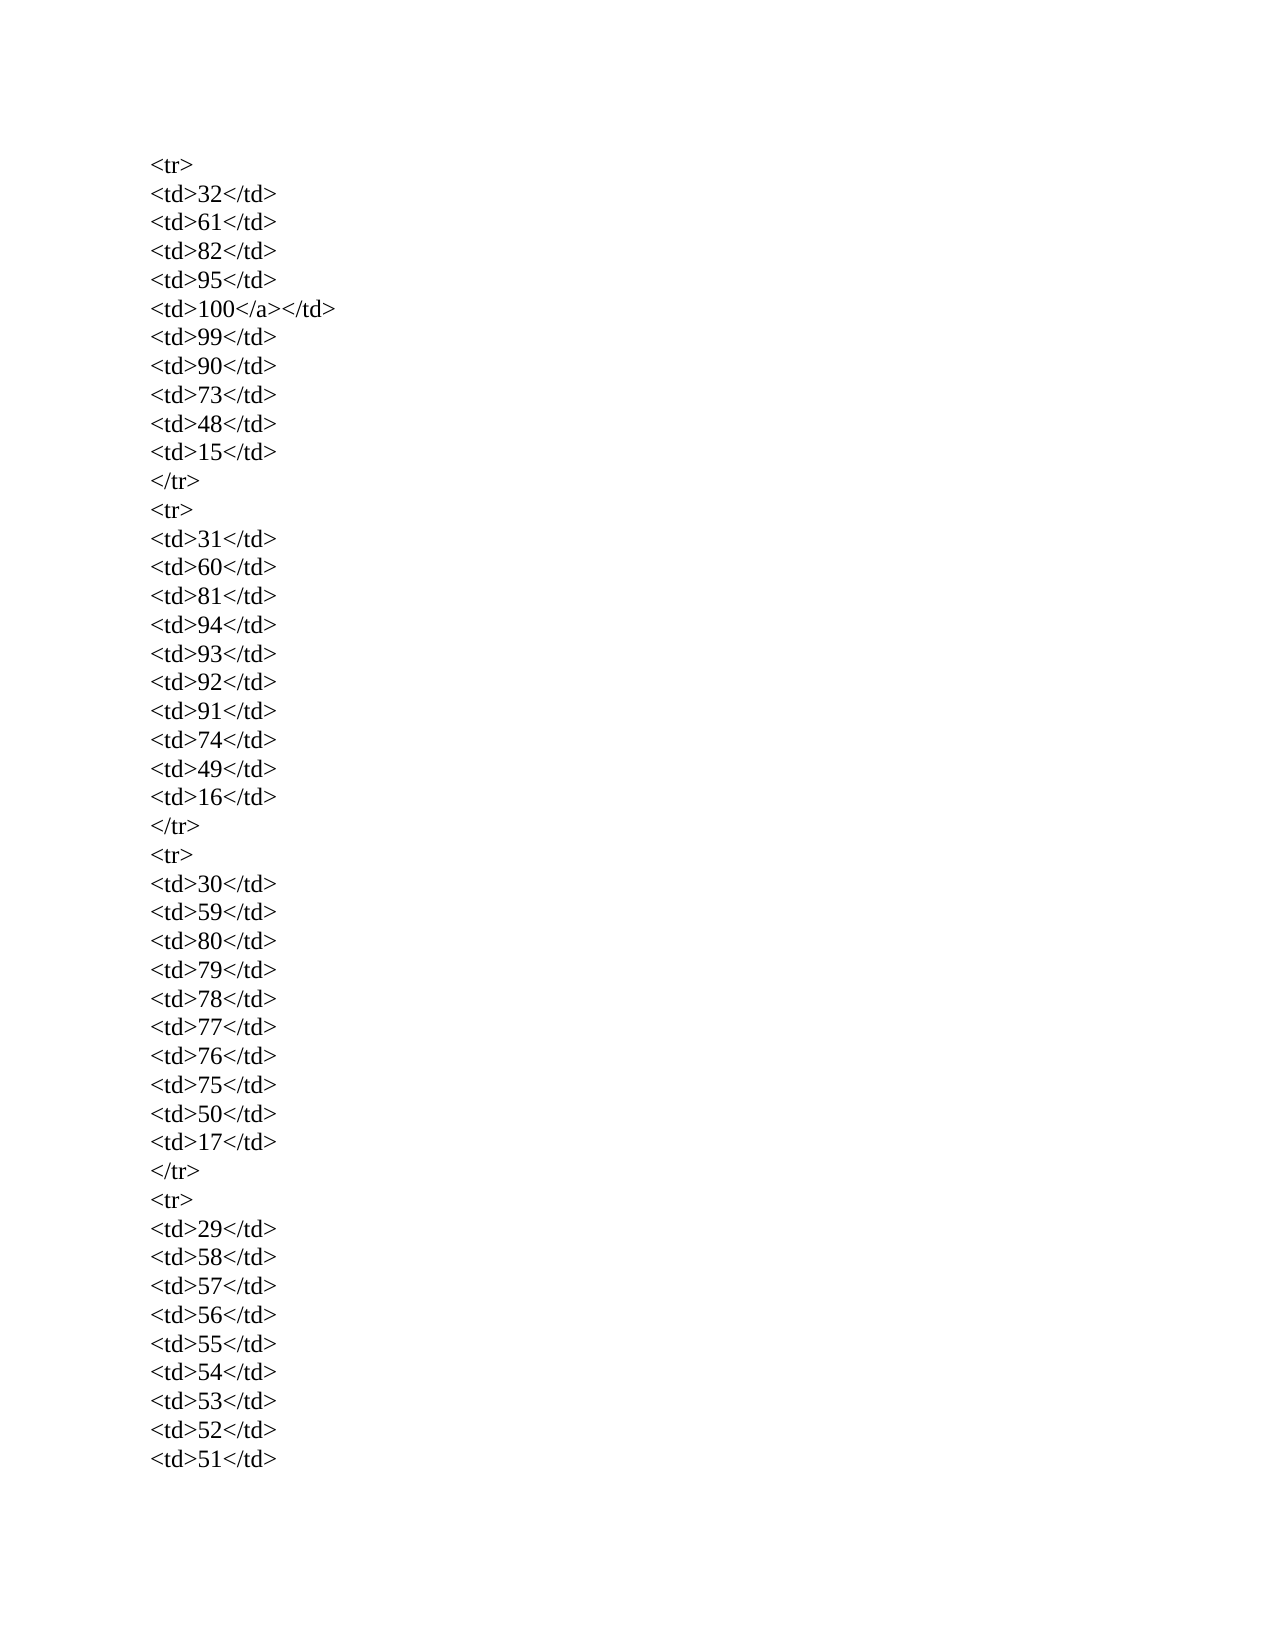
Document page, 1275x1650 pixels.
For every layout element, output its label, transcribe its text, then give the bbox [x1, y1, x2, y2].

text <td>48</td> [150, 409, 1125, 437]
text <td>82</td> [150, 236, 1125, 265]
text <td>30</td> [150, 869, 1125, 897]
text <tr> [150, 1185, 1125, 1214]
text <td>95</td> [150, 265, 1125, 294]
text <td>94</td> [150, 610, 1125, 639]
text <td>100</a></td> [150, 294, 1125, 322]
text <td>78</td> [150, 984, 1125, 1012]
text <td>17</td> [150, 1127, 1125, 1156]
text <td>61</td> [150, 207, 1125, 236]
text </tr> [150, 1156, 1125, 1185]
text <td>49</td> [150, 754, 1125, 782]
text <td>74</td> [150, 725, 1125, 754]
text <tr> [150, 840, 1125, 869]
text <td>52</td> [150, 1415, 1125, 1444]
text <td>51</td> [150, 1444, 1125, 1472]
text <td>32</td> [150, 179, 1125, 207]
text <td>93</td> [150, 639, 1125, 667]
text </tr> [150, 811, 1125, 840]
text <td>31</td> [150, 524, 1125, 552]
text <td>77</td> [150, 1012, 1125, 1041]
text <td>60</td> [150, 552, 1125, 581]
text <td>92</td> [150, 667, 1125, 696]
text <td>59</td> [150, 897, 1125, 926]
text <td>55</td> [150, 1329, 1125, 1357]
text <td>29</td> [150, 1214, 1125, 1242]
text <td>16</td> [150, 782, 1125, 811]
text </tr> [150, 466, 1125, 495]
text <td>58</td> [150, 1242, 1125, 1271]
text <td>73</td> [150, 380, 1125, 409]
text <td>50</td> [150, 1099, 1125, 1127]
text <td>15</td> [150, 437, 1125, 466]
text <tr> [150, 495, 1125, 524]
text <td>90</td> [150, 351, 1125, 380]
text <td>53</td> [150, 1386, 1125, 1415]
text <td>76</td> [150, 1041, 1125, 1070]
text <td>99</td> [150, 322, 1125, 351]
text <td>54</td> [150, 1357, 1125, 1386]
text <td>91</td> [150, 696, 1125, 725]
text <td>79</td> [150, 955, 1125, 984]
text <td>81</td> [150, 581, 1125, 610]
text <td>75</td> [150, 1070, 1125, 1099]
text <td>80</td> [150, 926, 1125, 955]
text <tr> [150, 150, 1125, 179]
text <td>57</td> [150, 1271, 1125, 1300]
text <td>56</td> [150, 1300, 1125, 1329]
